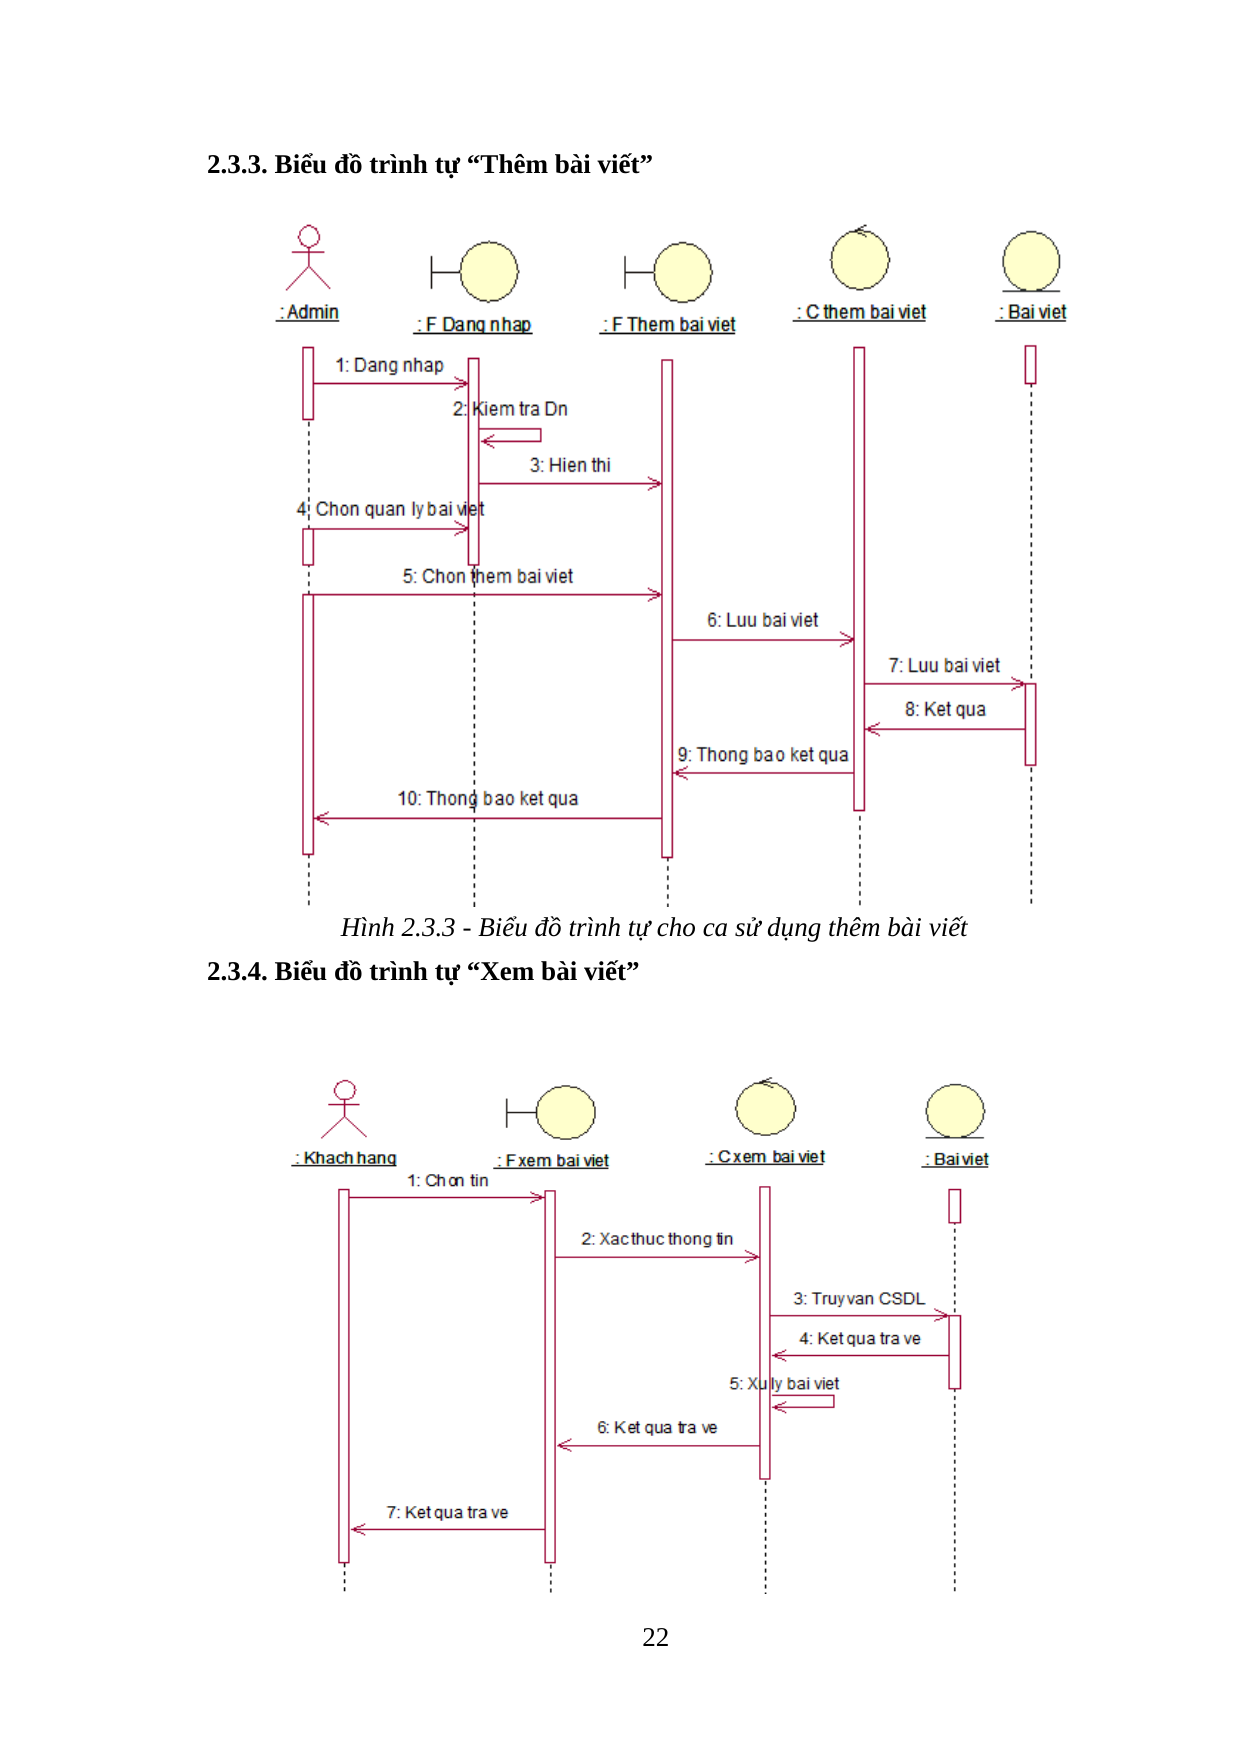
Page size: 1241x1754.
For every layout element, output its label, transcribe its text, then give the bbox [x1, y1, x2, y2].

subtitle 2.3.4. Biểu đồ trình tự “Xem bài viết” [207, 955, 1075, 986]
picture [236, 200, 1115, 907]
picture [236, 1043, 1051, 1594]
subtitle 2.3.3. Biểu đồ trình tự “Thêm bài viết” [207, 148, 1075, 179]
text Hình 2.3.3 - Biểu đồ trình tự cho ca sử dụng thêm bài viết [177, 911, 1075, 943]
